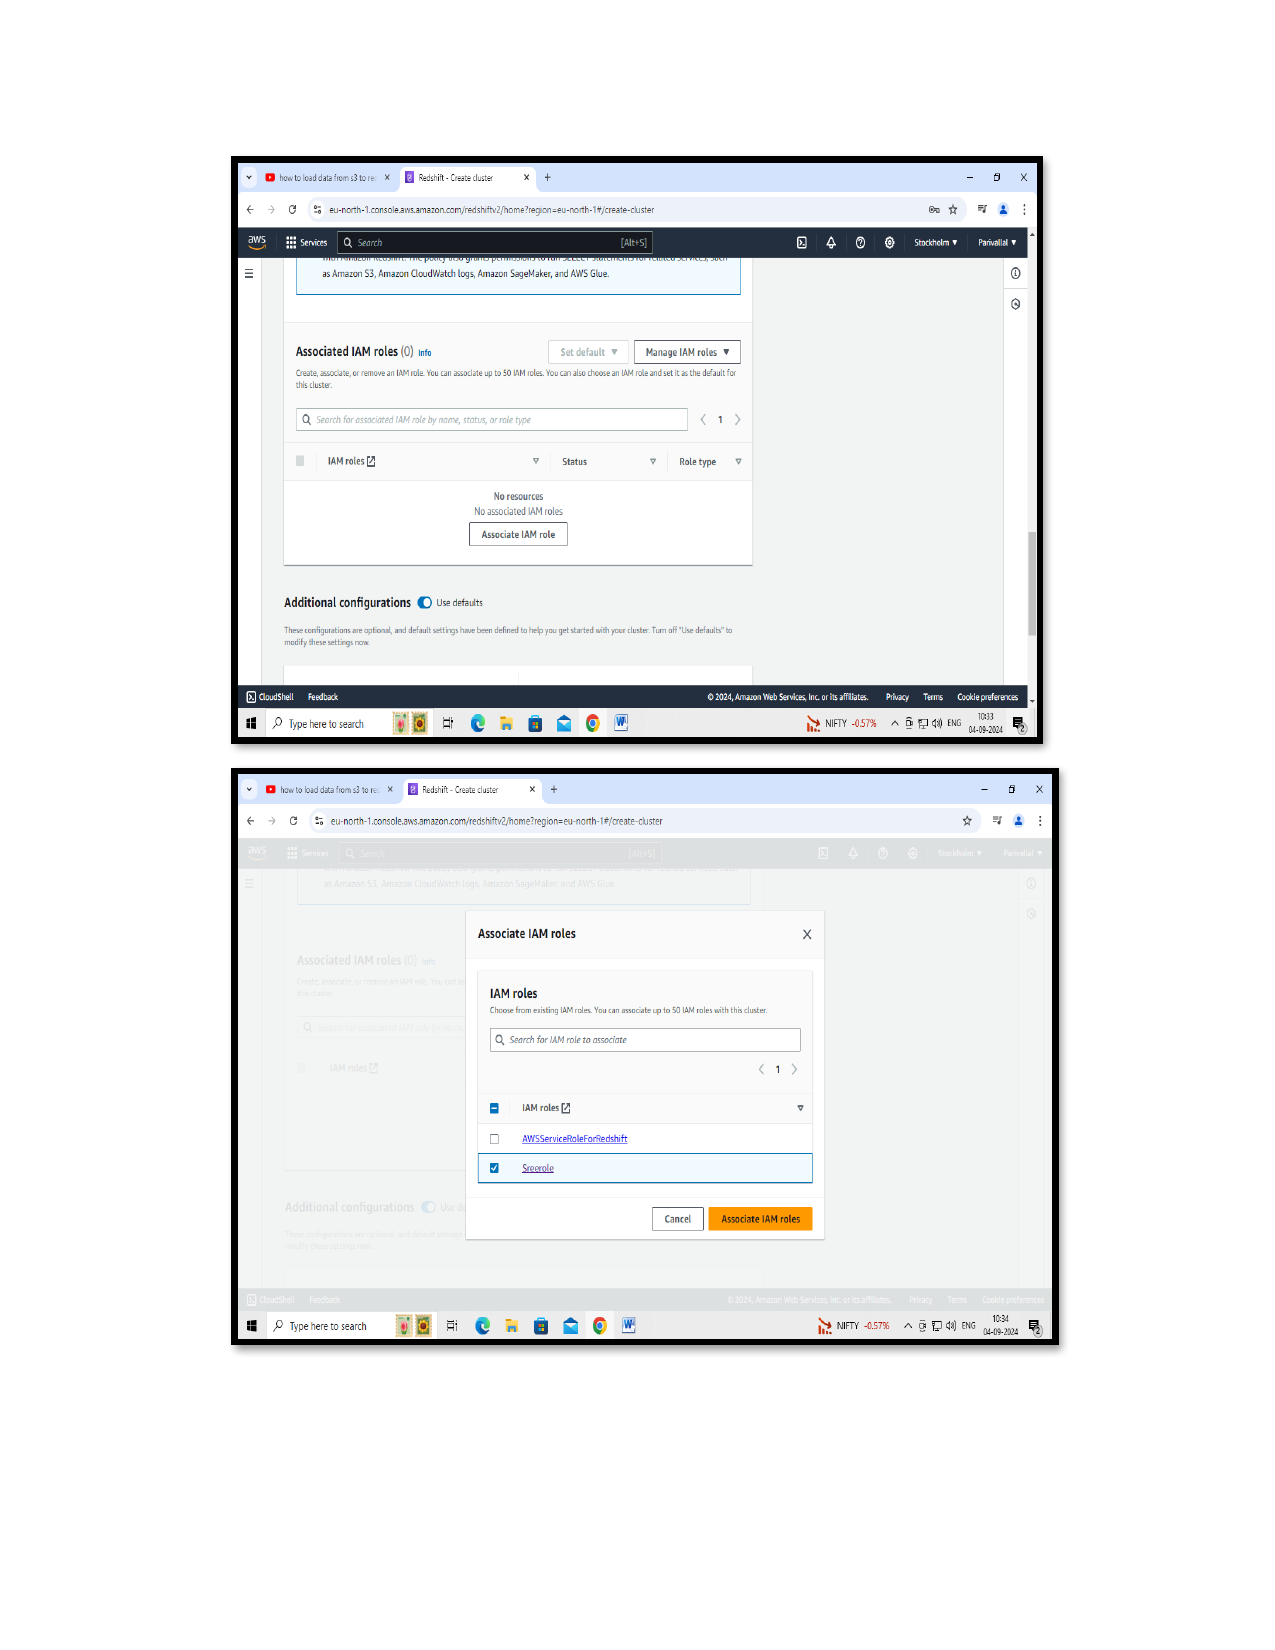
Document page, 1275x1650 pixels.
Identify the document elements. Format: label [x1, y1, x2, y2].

picture [238, 774, 1052, 1339]
list [187, 150, 1125, 1362]
picture [238, 163, 1037, 737]
